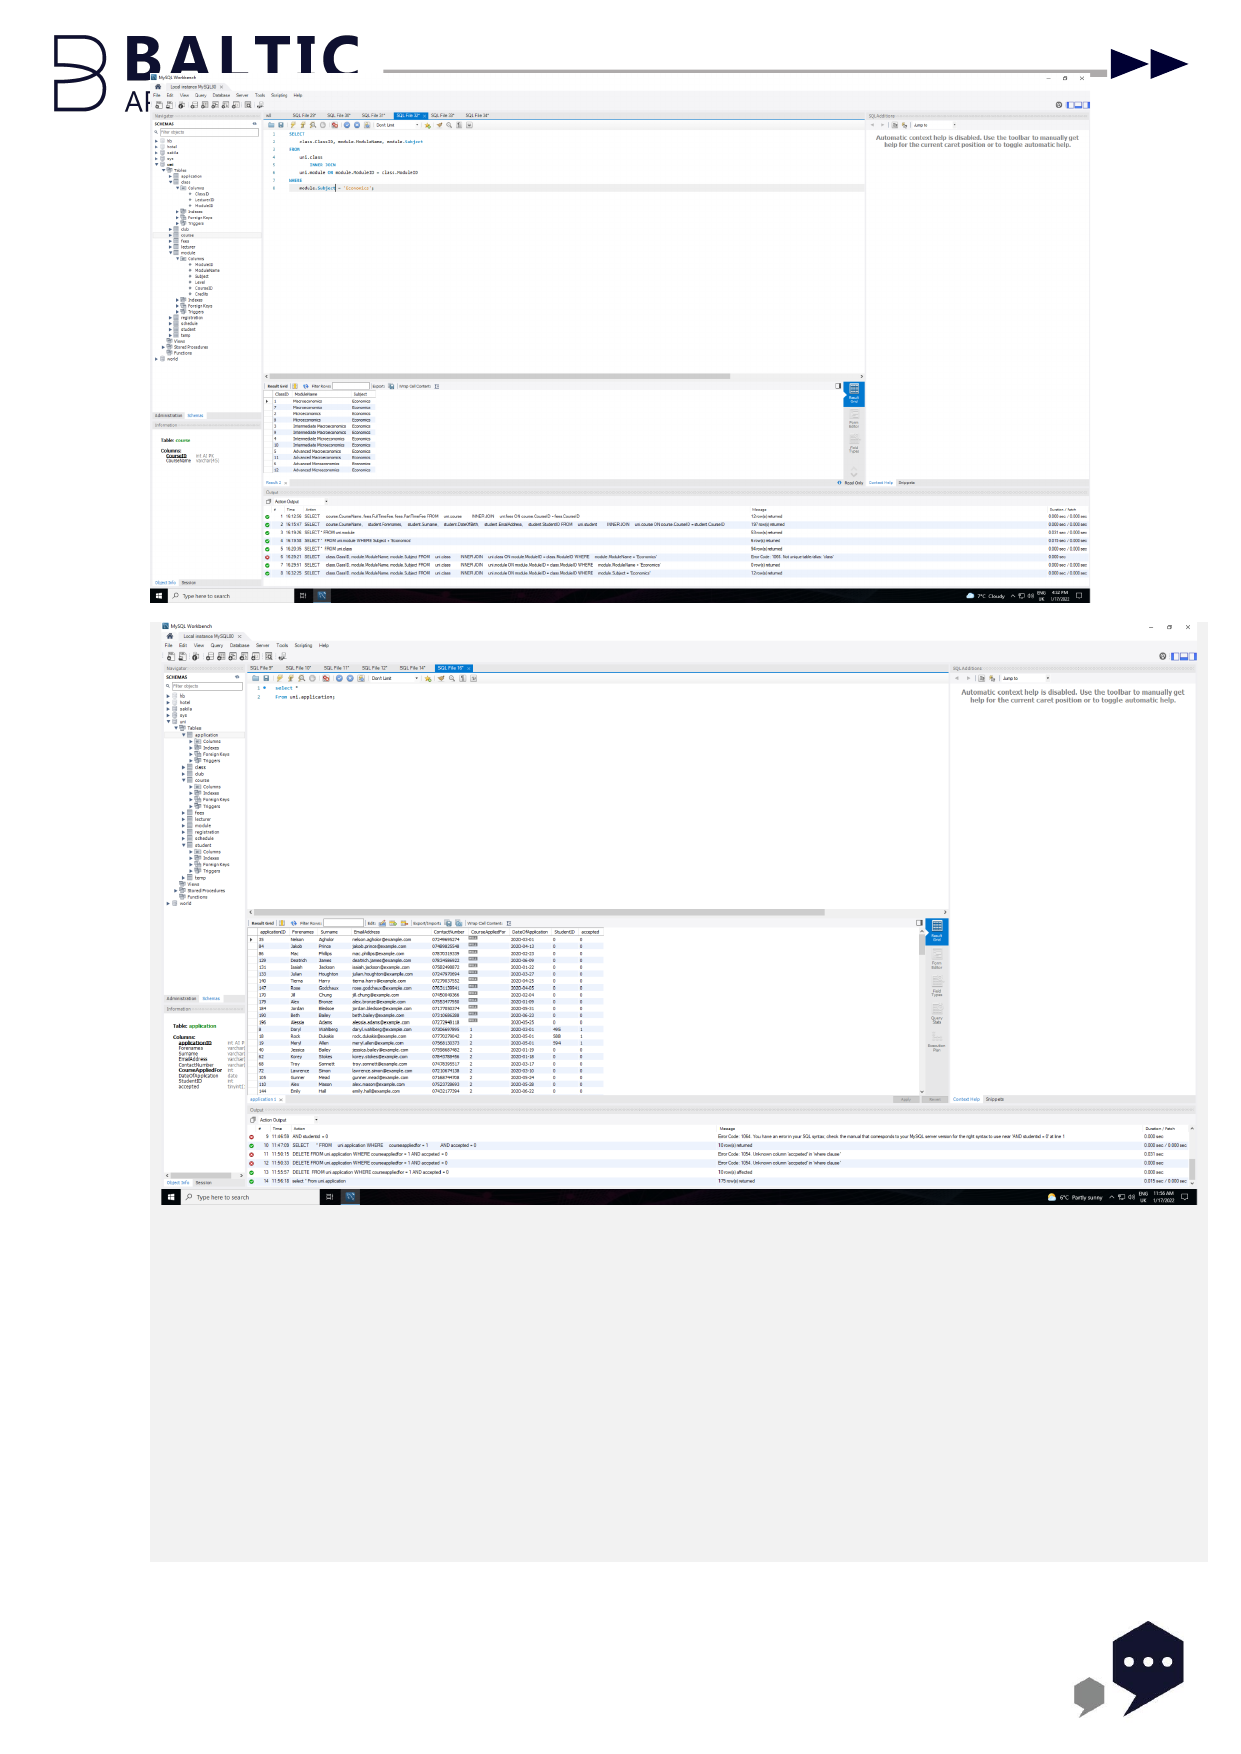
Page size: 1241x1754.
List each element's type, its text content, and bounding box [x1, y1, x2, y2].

table_cell Combine what you have learned about SQL functions to write solutions for the following problems: Write a select statement to obtain all of the student information for successful applications made for Course 11 which do not relate to current students Modify the select statement from the previous example into an insert statement and insert the data into the student table Write a select statement to obtain all the information for the unsuccessful applications made for Course 1 Modify the select statement from the previous example into a delete statement and delete the unsuccessful Course 1 applications Write a select statement to identify the unsuccessful applications for course 11 made after 01/08/2020 Using the select statement from the previous example, modify it into an update statement and update the applications to successful Roll back the previous update Modify the previous update to include applications for course 11 made after 01/09/2020 Commit the Update [150, 622, 1208, 1562]
picture [161, 621, 1198, 1205]
picture [53, 34, 1091, 603]
picture [1061, 1610, 1193, 1730]
